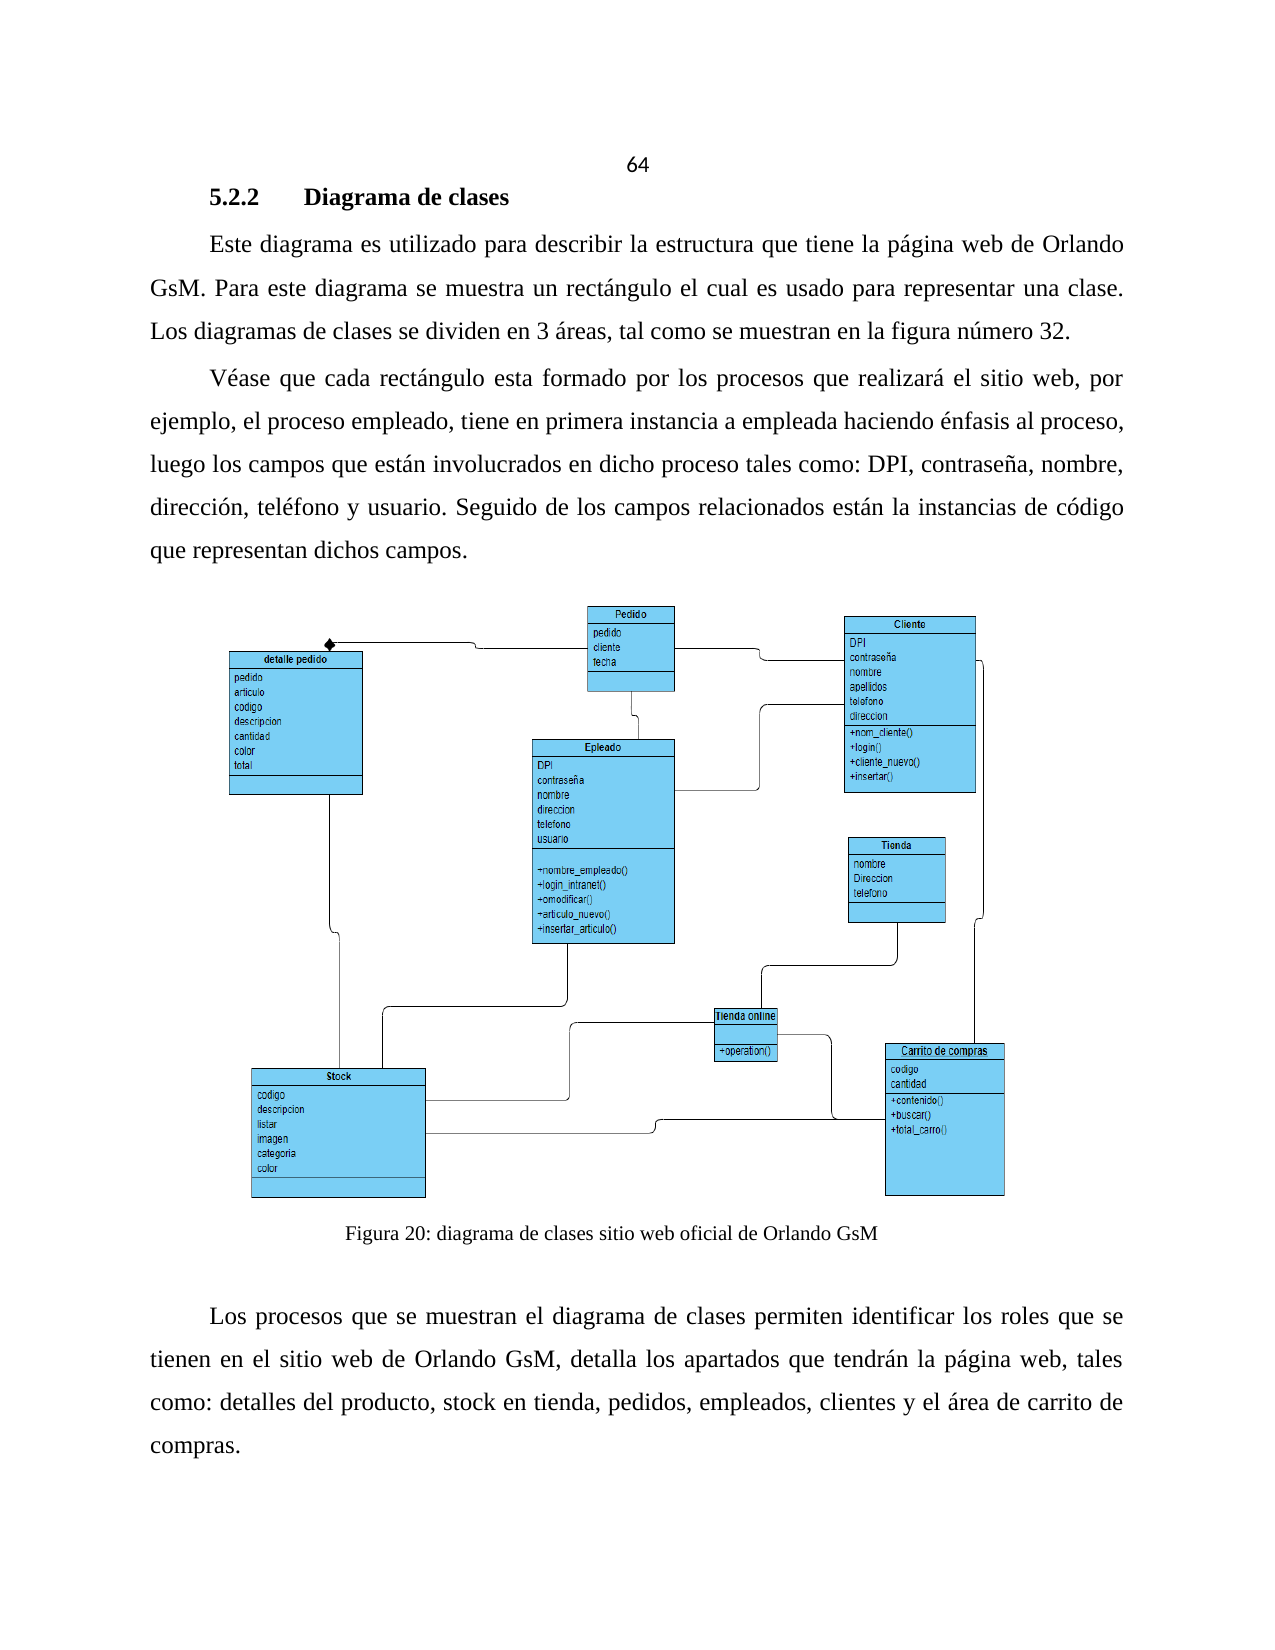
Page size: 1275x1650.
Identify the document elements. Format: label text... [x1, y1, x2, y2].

text Este diagrama es utilizado para describir la estructura que tiene la página web de Orlando GsM. Para este diagrama se muestra un rectángulo el cual es usado para representar una clase. Los diagramas de clases se dividen en 3 áreas, tal como se muestran en la figura número 32. [150, 229, 1125, 344]
picture [182, 603, 1041, 1211]
subtitle 5.2.2 Diagrama de clases [150, 182, 1125, 211]
text Véase que cada rectángulo esta formado por los procesos que realizará el sitio web, por ejemplo, el proceso empleado, tiene en primera instancia a empleada haciendo énfasis al proceso, luego los campos que están involucrados en dicho proceso tales como: DPI, contraseña, nombre, dirección, teléfono y usuario. Seguido de los campos relacionados están la instancias de código que representan dichos campos. [150, 363, 1125, 564]
